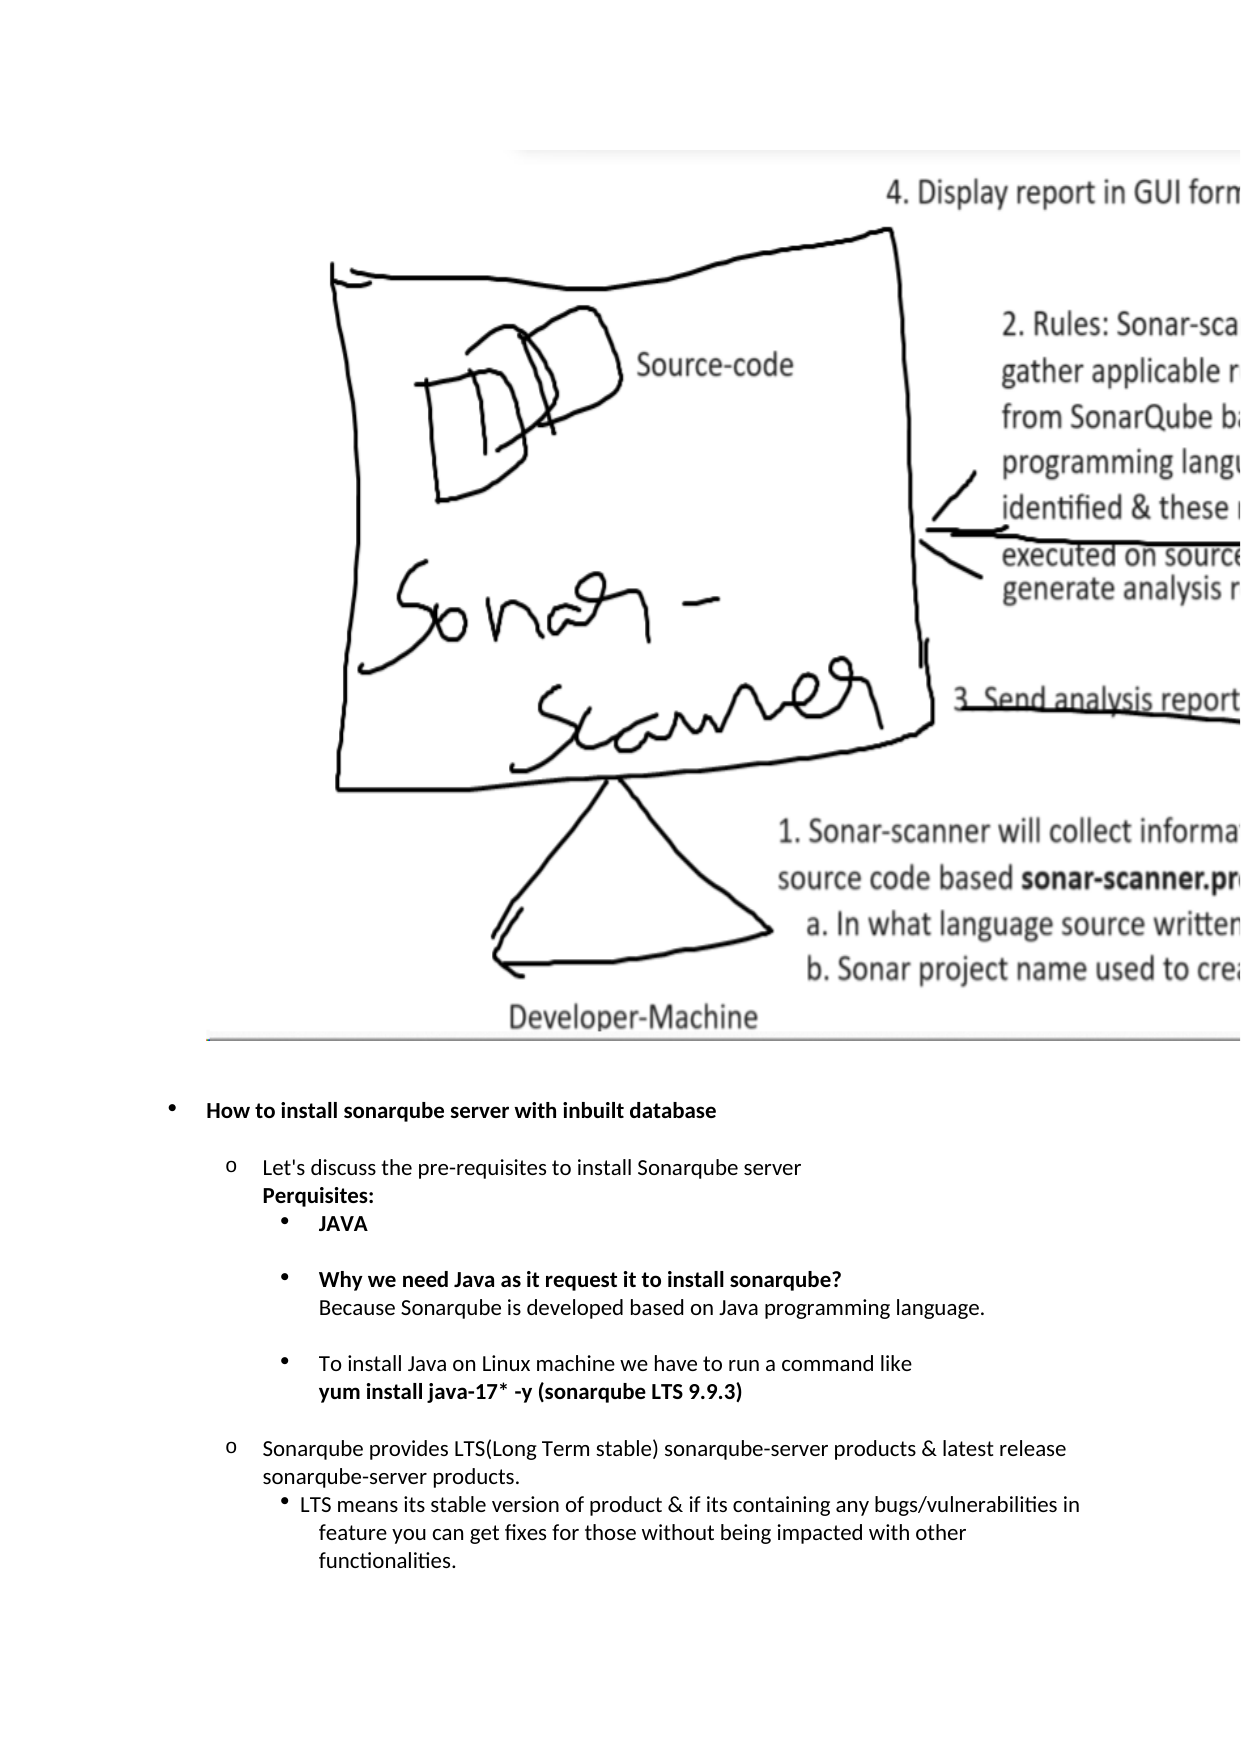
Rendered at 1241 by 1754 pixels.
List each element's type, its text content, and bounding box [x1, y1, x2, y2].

list Sonarqube provides LTS(Long Term stable) sonarqube-server products & latest release sonarqube-server products. [225, 1433, 1090, 1490]
text Perquisites: [262, 1181, 1090, 1209]
text yum install java-17* -y (sonarqube LTS 9.9.3) [319, 1377, 1090, 1405]
picture [206, 150, 1241, 1041]
list Let's discuss the pre-requisites to install Sonarqube server [225, 1153, 1090, 1181]
list JAVA [281, 1209, 1090, 1237]
list How to install sonarqube server with inbuilt database [169, 1097, 1090, 1125]
list LTS means its stable version of product & if its containing any bugs/vulnerabilities in feature you can get fixes for those without being impacted with other functionalities. [281, 1490, 1090, 1574]
list To install Java on Linux machine we have to run a command like [281, 1349, 1090, 1377]
text Because Sonarqube is developed based on Java programming language. [319, 1293, 1090, 1321]
list Why we need Java as it request it to install sonarqube? [281, 1265, 1090, 1293]
